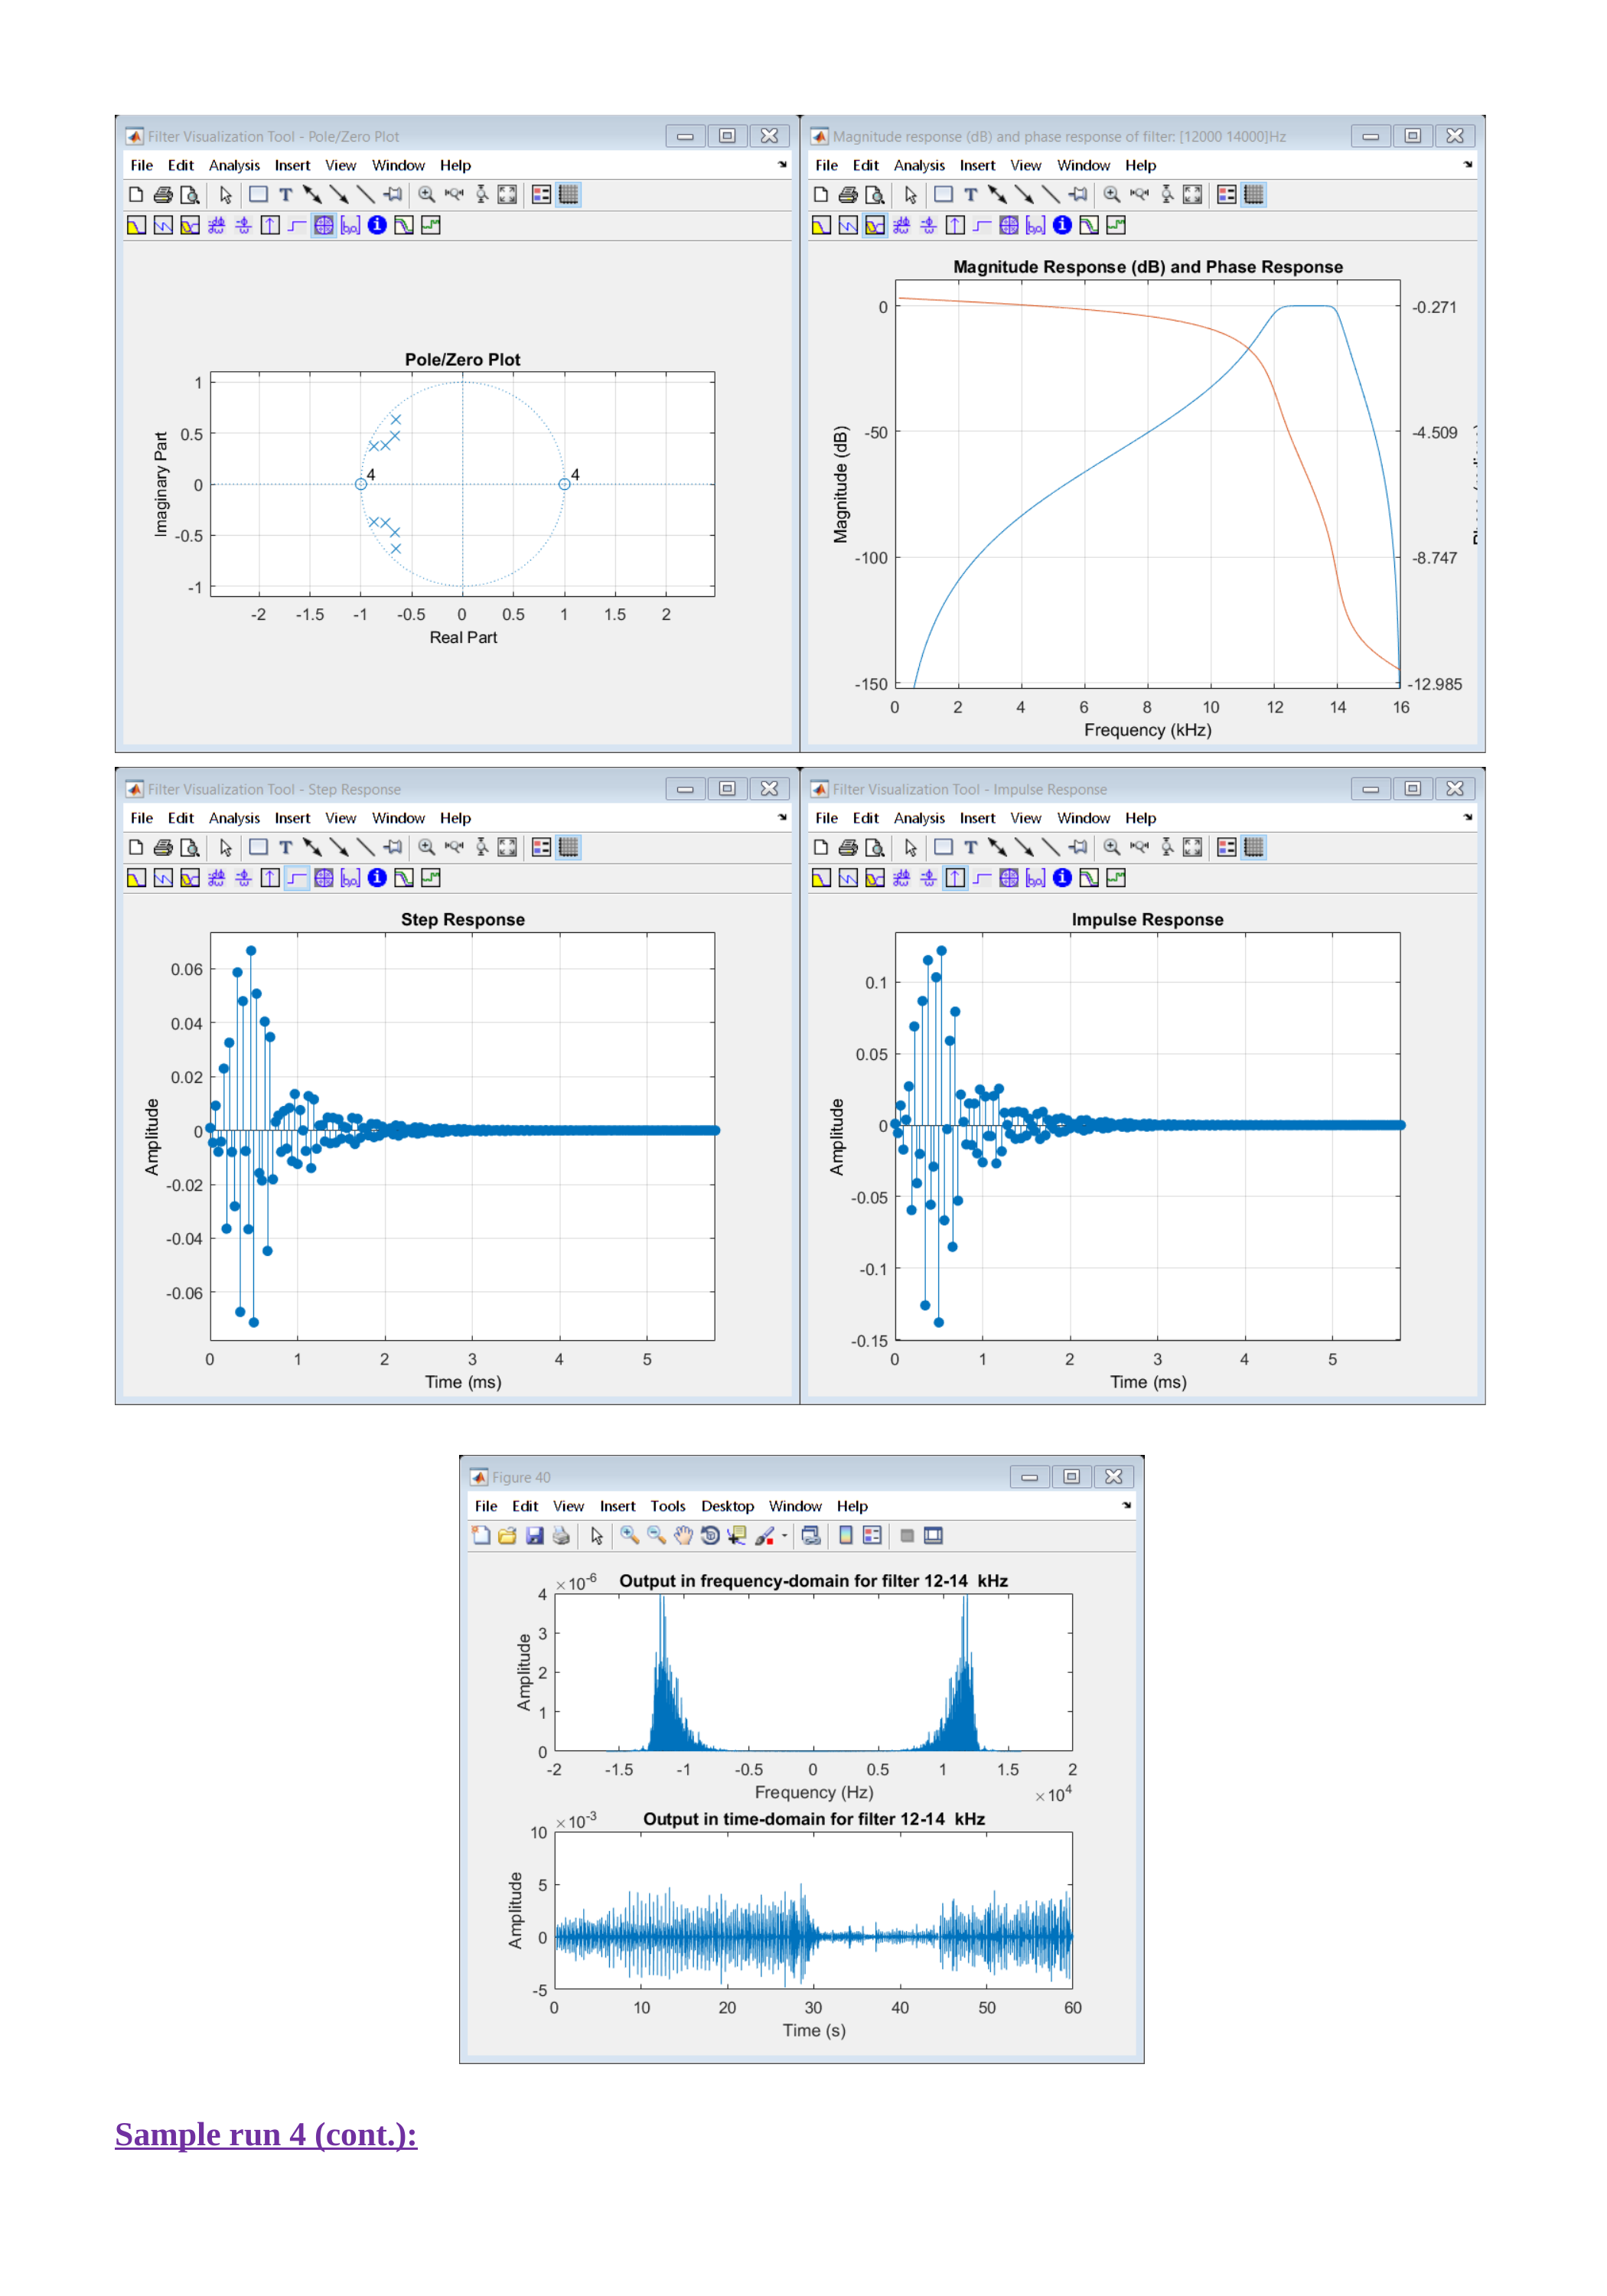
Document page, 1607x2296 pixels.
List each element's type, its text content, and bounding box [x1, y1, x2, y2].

text Sample run 4 (cont.): [115, 2115, 1492, 2153]
picture [115, 115, 1486, 753]
picture [459, 1455, 1145, 2064]
picture [115, 767, 1486, 1405]
